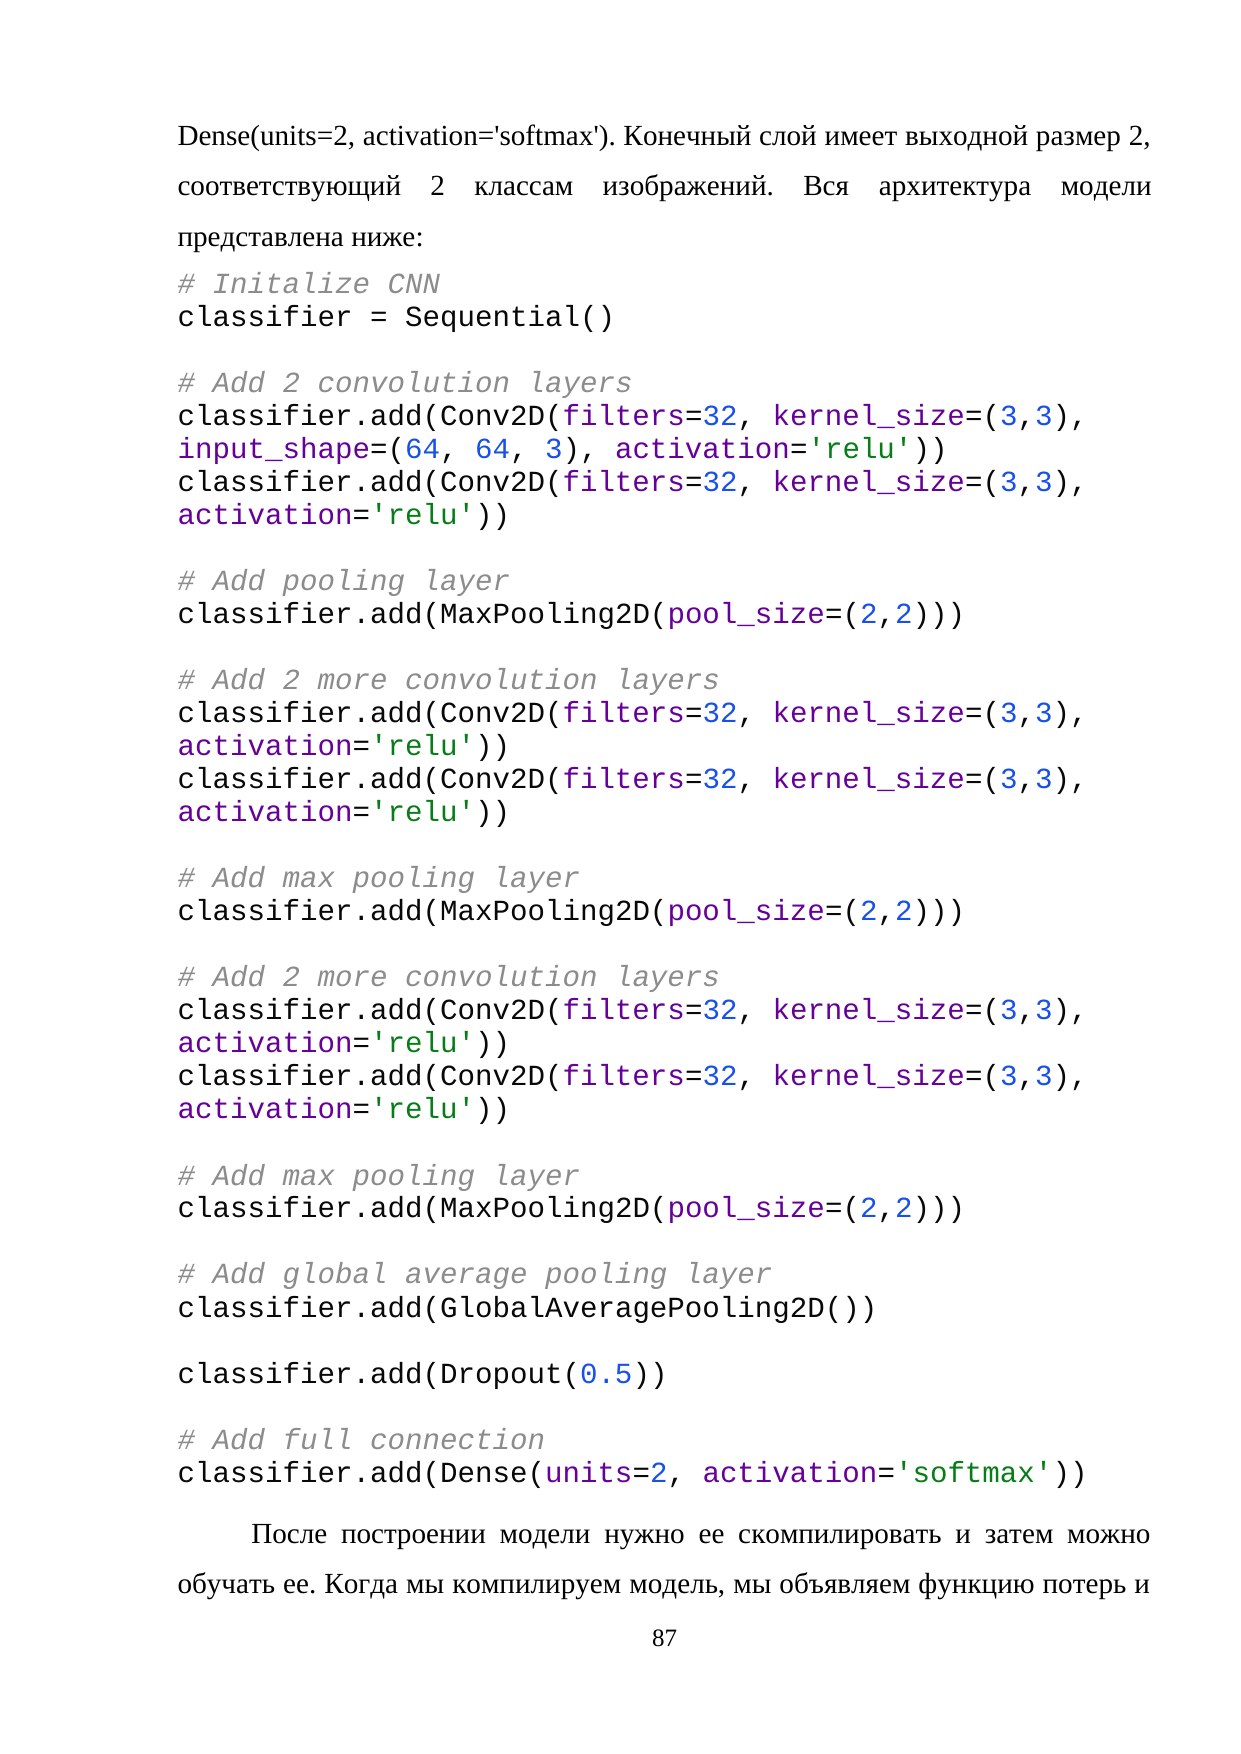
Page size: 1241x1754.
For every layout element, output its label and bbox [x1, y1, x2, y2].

text [177, 118, 1152, 403]
text [177, 420, 1152, 1576]
